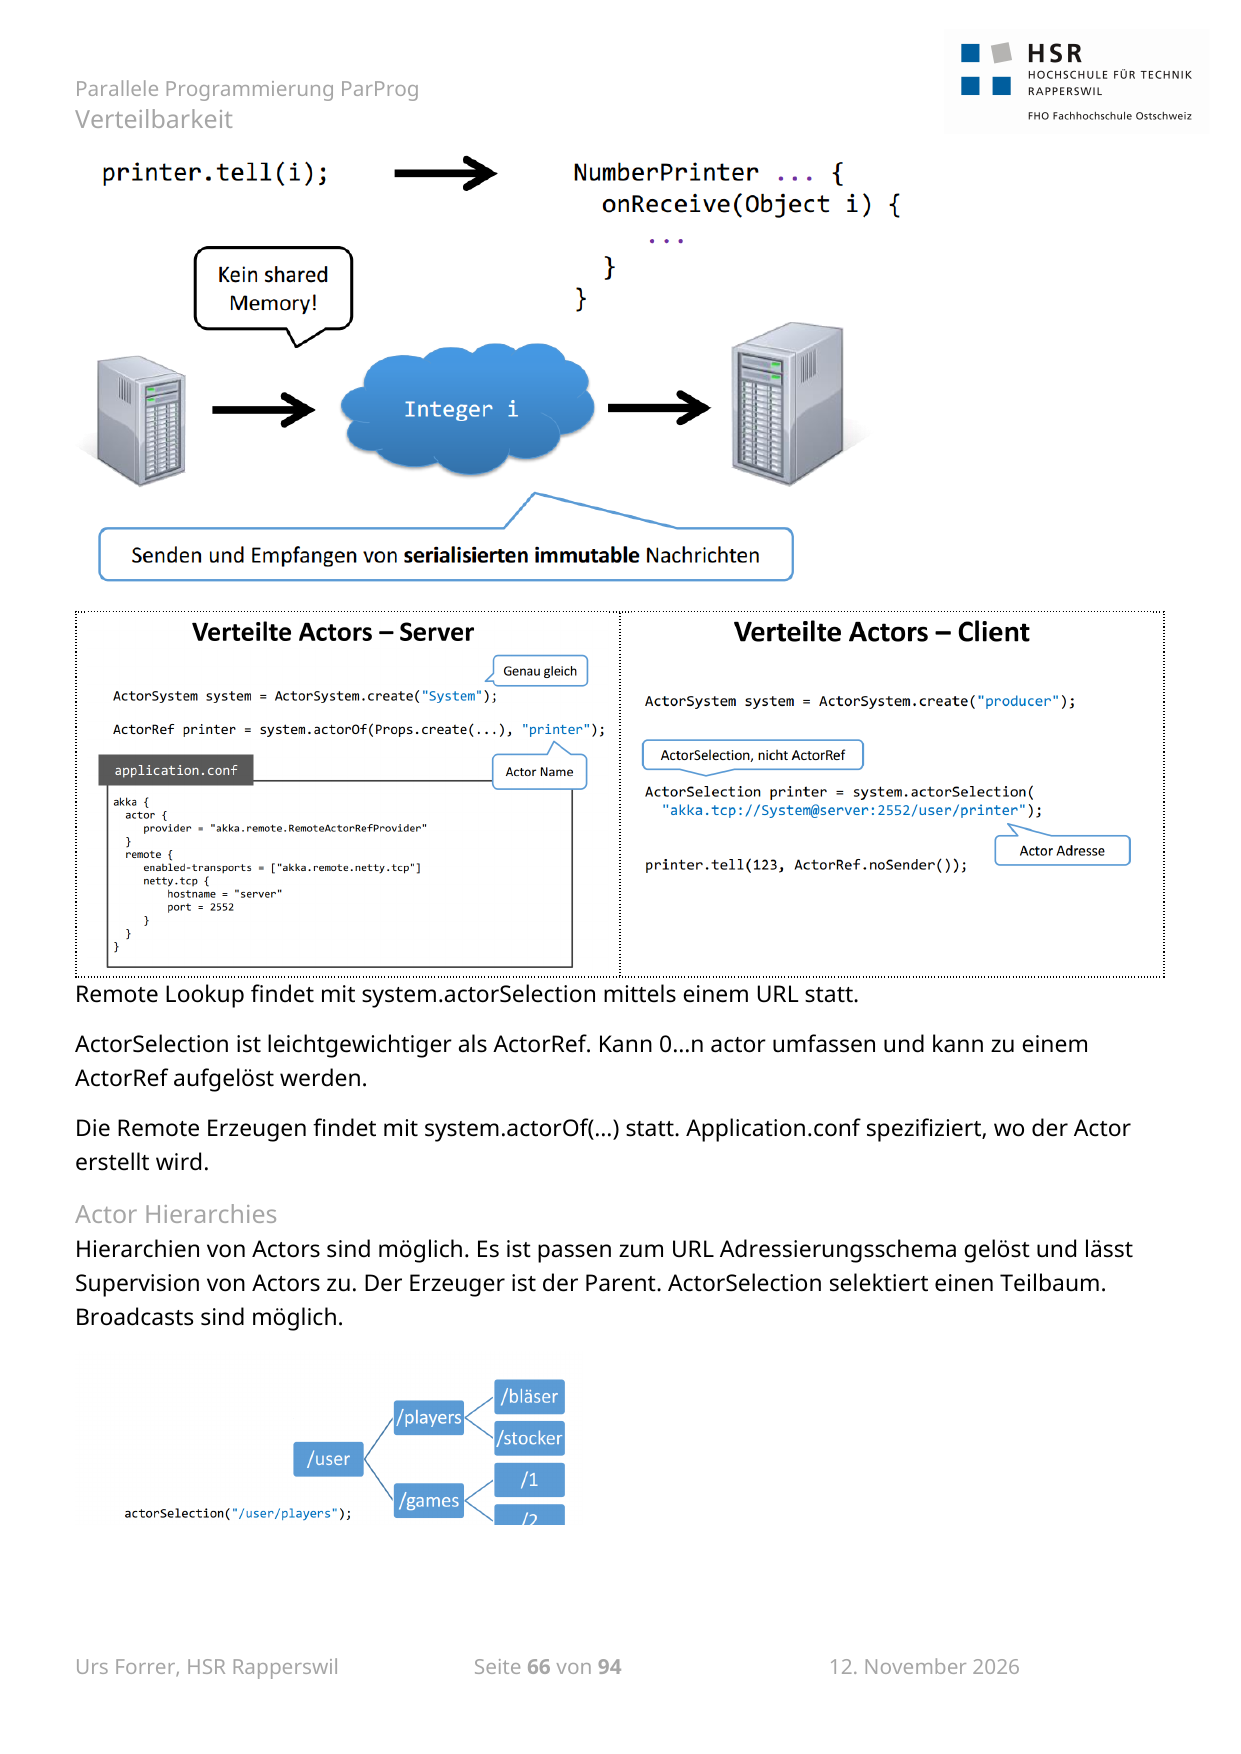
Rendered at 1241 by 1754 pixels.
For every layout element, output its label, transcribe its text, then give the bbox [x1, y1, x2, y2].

picture [631, 612, 1153, 891]
table_header [620, 611, 1164, 976]
text Die Remote Erzeugen findet mit system.actorOf(…) statt. Application.conf spezifiziert, wo der Actor erstellt wird. [75, 1112, 1165, 1177]
picture [75, 1351, 583, 1525]
text ActorSelection ist leichtgewichtiger als ActorRef. Kann 0…n actor umfassen und kann zu einem ActorRef aufgelöst werden. [75, 1028, 1165, 1093]
picture [75, 138, 911, 592]
text Remote Lookup findet mit system.actorSelection mittels einem URL statt. [75, 978, 1165, 1009]
table_header [609, 611, 620, 976]
subtitle Actor Hierarchies [75, 1196, 1165, 1230]
picture [943, 29, 1210, 134]
text Hierarchien von Actors sind möglich. Es ist passen zum URL Adressierungsschema gelöst und lässt Supervision von Actors zu. Der Erzeuger ist der Parent. ActorSelection selektiert einen Teilbaum. Broadcasts sind möglich. [75, 1233, 1165, 1332]
table_header [76, 611, 87, 976]
subtitle Verteilbarkeit [75, 102, 1165, 136]
picture [87, 612, 609, 976]
